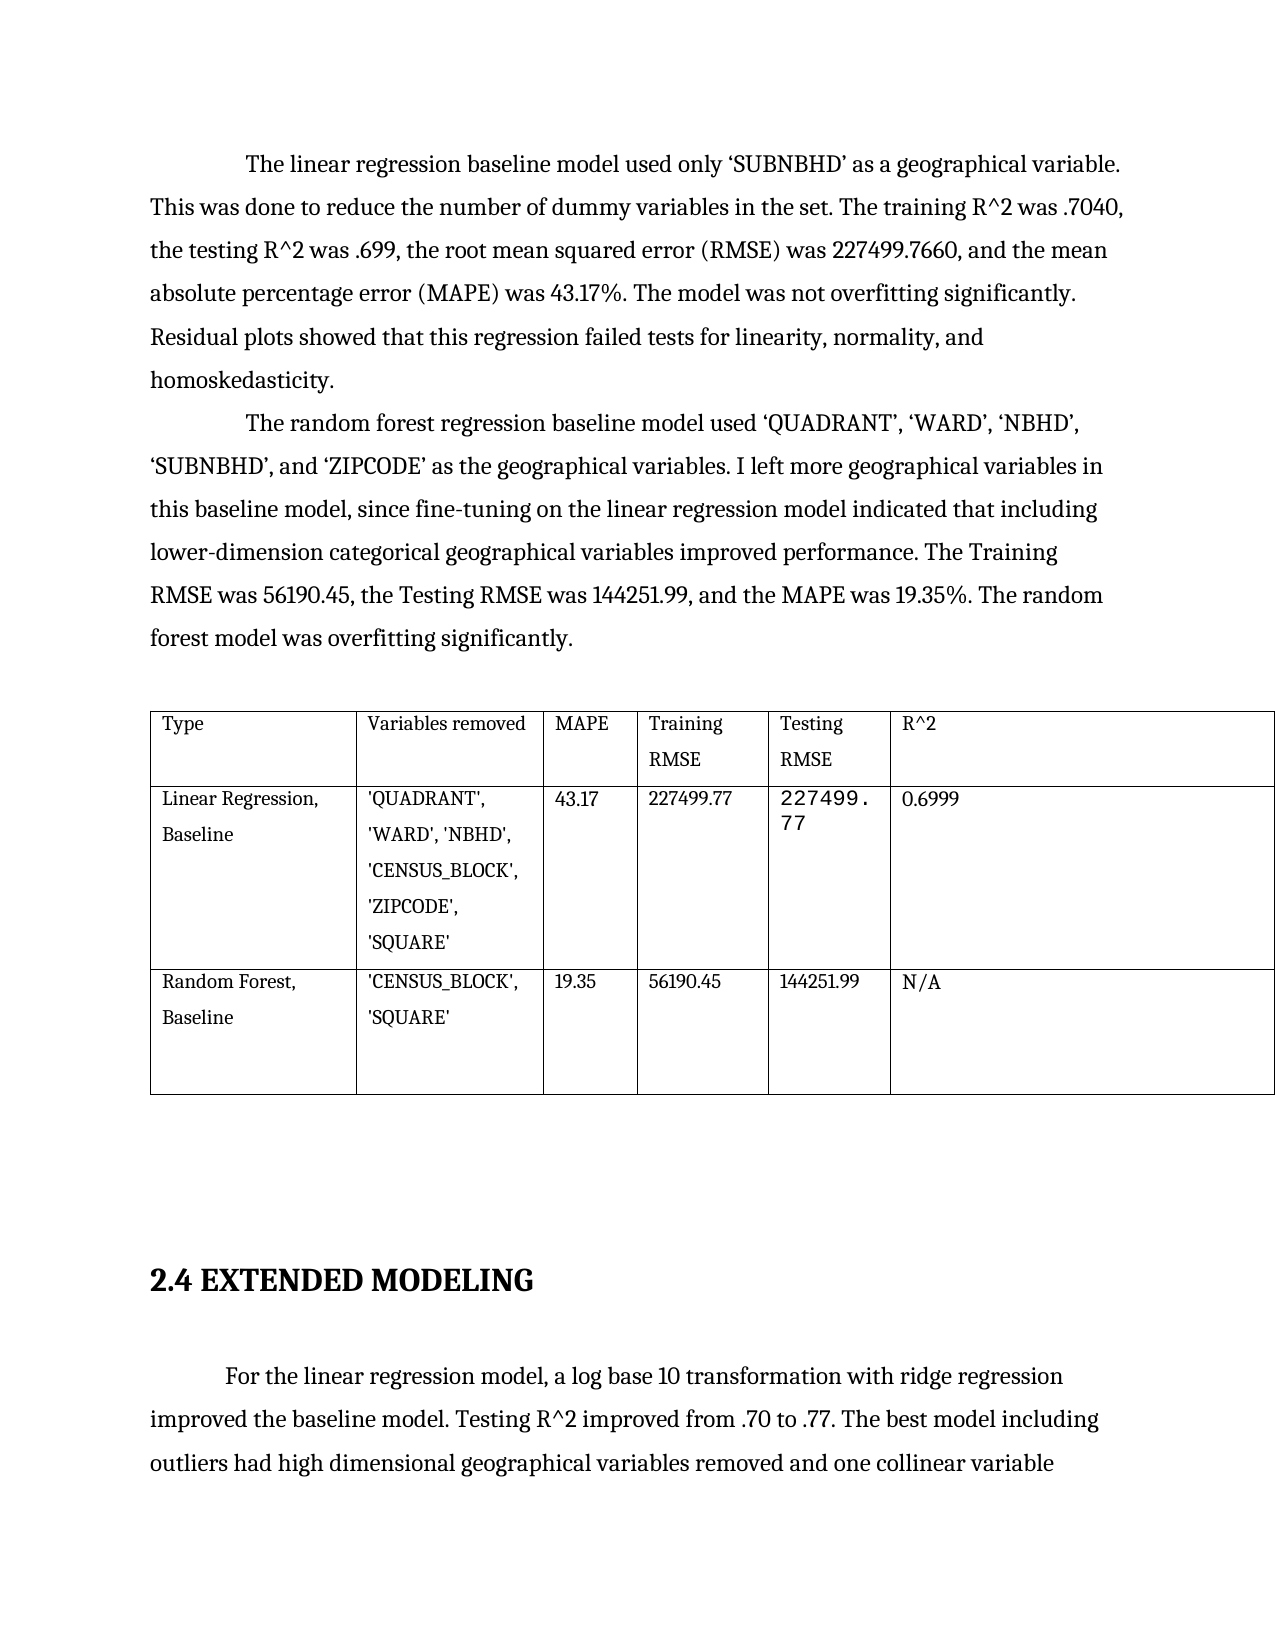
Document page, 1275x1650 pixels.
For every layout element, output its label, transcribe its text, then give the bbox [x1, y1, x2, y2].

table_header MAPE [544, 712, 637, 786]
table_header Variables removed [357, 712, 543, 786]
table_cell N/A [891, 970, 1274, 1093]
text The random forest regression baseline model used ‘QUADRANT’, ‘WARD’, ‘NBHD’, ‘SUBNBHD’, and ‘ZIPCODE’ as the geographical variables. I left more geographical variables in this baseline model, since fine-tuning on the linear regression model indicated that including lower-dimension categorical geographical variables improved performance. The Training RMSE was 56190.45, the Testing RMSE was 144251.99, and the MAPE was 19.35%. The random forest model was overfitting significantly. [150, 409, 1125, 653]
table_cell 0.6999 [891, 787, 1274, 969]
table_header Type [151, 712, 356, 786]
table_cell Random Forest, Baseline [151, 970, 356, 1093]
table_header Training RMSE [638, 712, 768, 786]
table_header R^2 [891, 712, 1274, 786]
table_header Testing RMSE [769, 712, 890, 786]
table_cell 227499.77 [769, 787, 890, 969]
table_cell 56190.45 [638, 970, 768, 1093]
table_cell 'QUADRANT', 'WARD', 'NBHD', 'CENSUS_BLOCK', 'ZIPCODE', 'SQUARE' [357, 787, 543, 969]
table_cell 144251.99 [769, 970, 890, 1093]
table_cell 'CENSUS_BLOCK', 'SQUARE' [357, 970, 543, 1093]
text The linear regression baseline model used only ‘SUBNBHD’ as a geographical variable. This was done to reduce the number of dummy variables in the set. The training R^2 was .7040, the testing R^2 was .699, the root mean squared error (RMSE) was 227499.7660, and the mean absolute percentage error (MAPE) was 43.17%. The model was not overfitting significantly. Residual plots showed that this regression failed tests for linearity, normality, and homoskedasticity. [150, 150, 1125, 394]
text 2.4 EXTENDED MODELING [150, 1262, 1125, 1300]
table_cell Linear Regression, Baseline [151, 787, 356, 969]
table_cell 19.35 [544, 970, 637, 1093]
table_cell 227499.77 [638, 787, 768, 969]
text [150, 1362, 1125, 1477]
table_cell 43.17 [544, 787, 637, 969]
